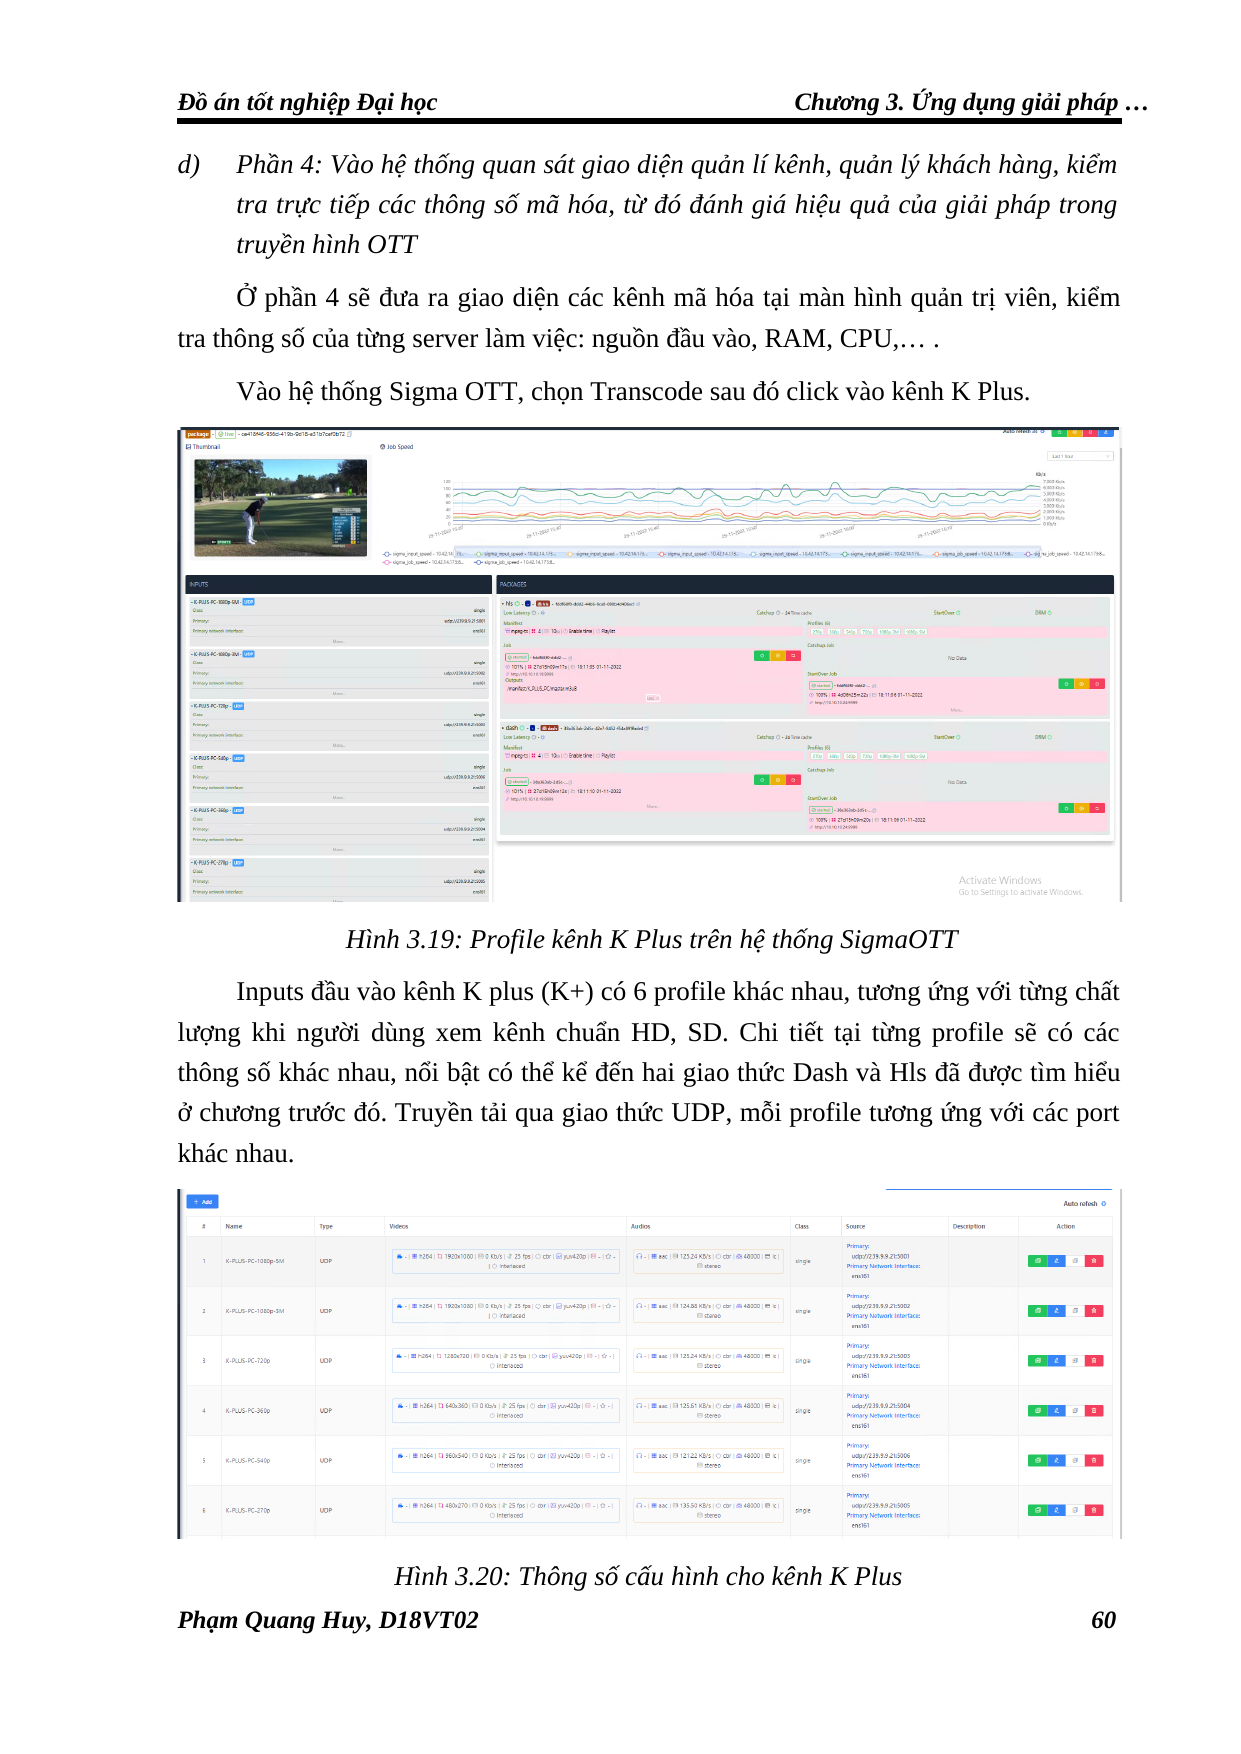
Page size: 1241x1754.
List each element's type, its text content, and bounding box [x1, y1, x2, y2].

subtitle Phần 4: Vào hệ thống quan sát giao diện quản lí kênh, quản lý khách hàng, kiểm tra trực tiếp các thông số mã hóa, từ đó đánh giá hiệu quả của giải pháp trong truyền hình OTT [177, 148, 1122, 260]
text Hình 3.20: Thông số cấu hình cho kênh K Plus [177, 1560, 1122, 1591]
text Inputs đầu vào kênh K plus (K+) có 6 profile khác nhau, tương ứng với từng chất lượng khi người dùng xem kênh chuẩn HD, SD. Chi tiết tại từng profile sẽ có các thông số khác nhau, nổi bật có thể kể đến hai giao thức Dash và Hls đã được tìm hiểu ở chương trước đó. Truyền tải qua giao thức UDP, mỗi profile tương ứng với các port khác nhau. [177, 975, 1122, 1168]
text Hình 3.19: Profile kênh K Plus trên hệ thống SigmaOTT [177, 923, 1122, 954]
text Vào hệ thống Sigma OTT, chọn Transcode sau đó click vào kênh K Plus. [177, 375, 1122, 406]
picture [177, 427, 1123, 902]
text Ở phần 4 sẽ đưa ra giao diện các kênh mã hóa tại màn hình quản trị viên, kiểm tra thông số của từng server làm việc: nguồn đầu vào, RAM, CPU,… . [177, 281, 1122, 353]
picture [177, 1189, 1123, 1539]
